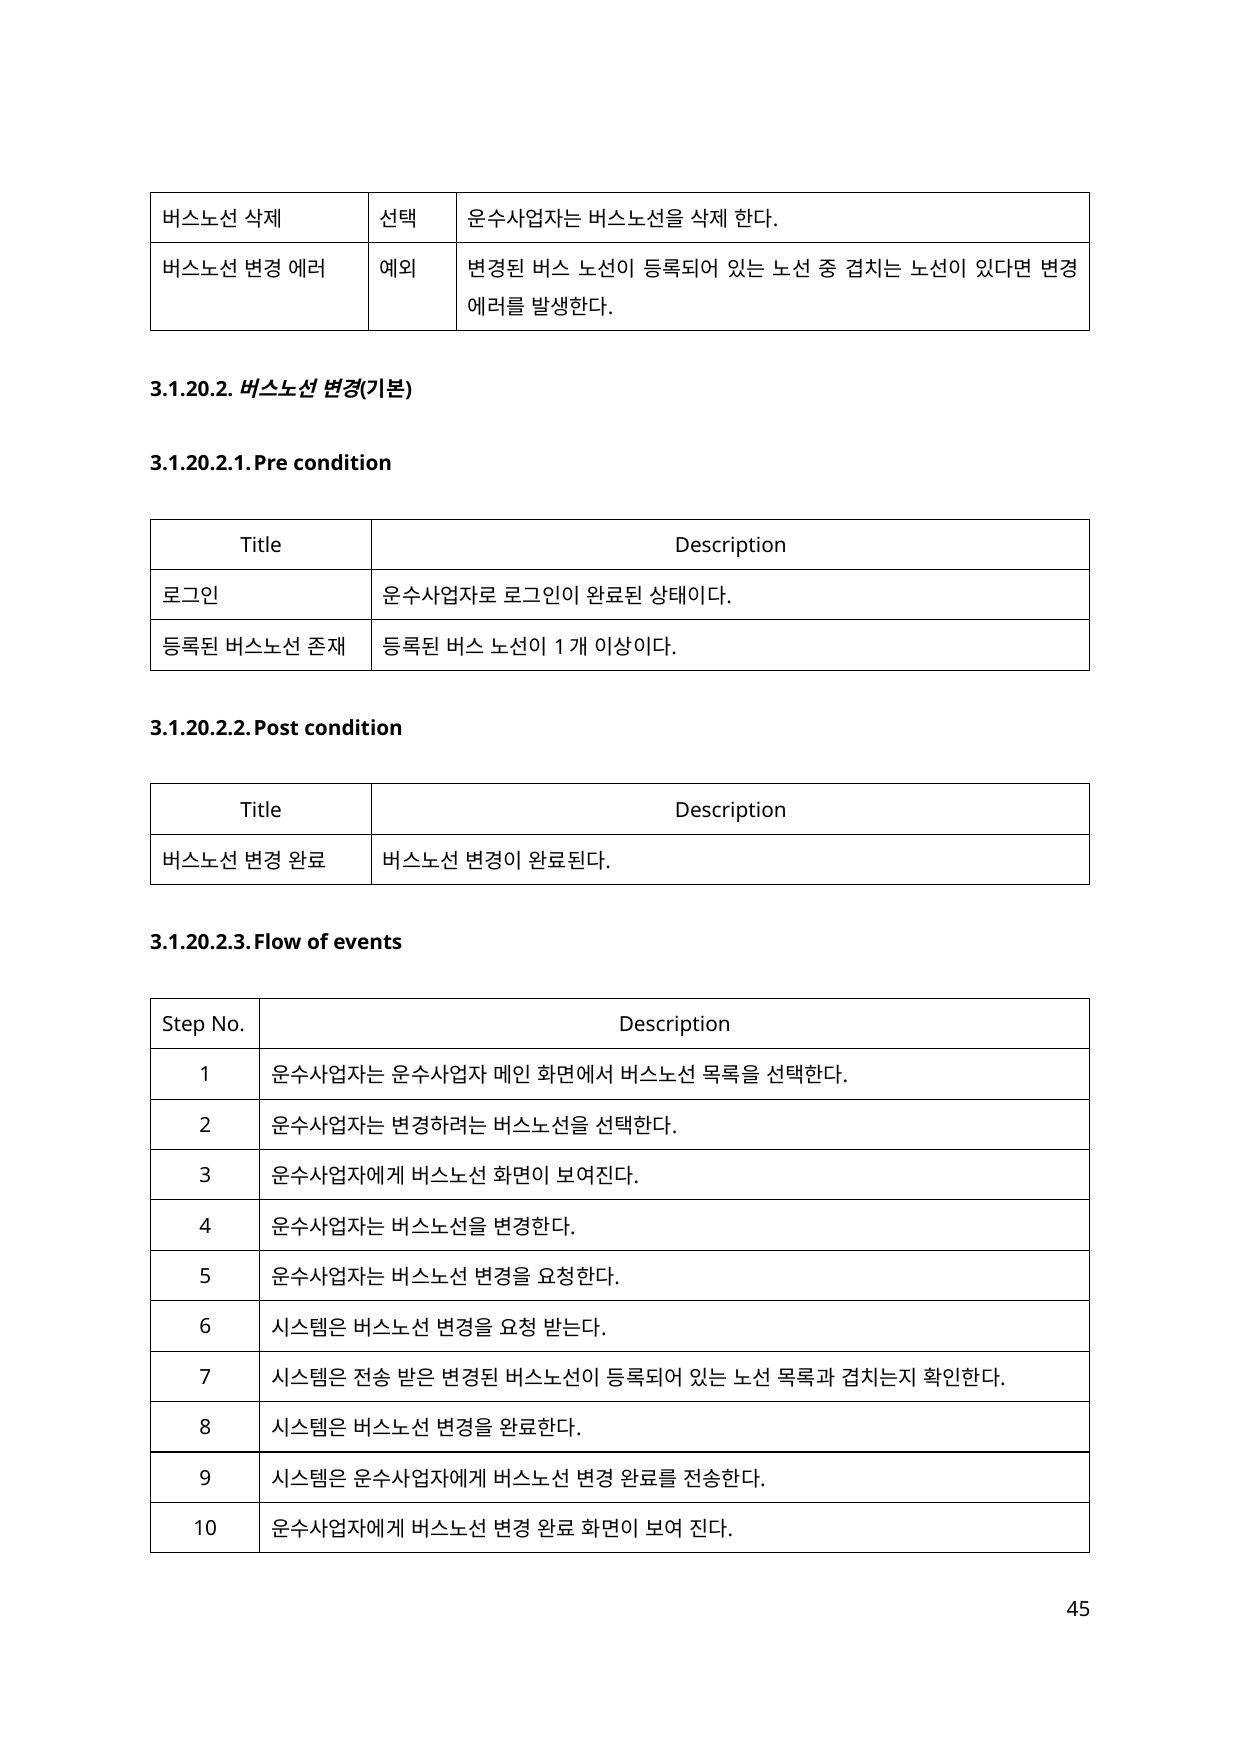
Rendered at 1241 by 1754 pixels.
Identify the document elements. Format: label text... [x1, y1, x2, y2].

table_cell 2 [151, 1100, 259, 1149]
table_cell 시스템은 전송 받은 변경된 버스노선이 등록되어 있는 노선 목록과 겹치는지 확인한다. [260, 1352, 1089, 1401]
table_cell 8 [151, 1402, 259, 1451]
subtitle Post condition [150, 708, 1090, 746]
subtitle Pre condition [150, 443, 1090, 481]
table_cell 예외 [369, 243, 456, 330]
table_cell 로그인 [151, 570, 371, 619]
table_cell 10 [151, 1503, 259, 1552]
table_cell 등록된 버스노선 존재 [151, 620, 371, 670]
table_header Description [372, 784, 1089, 834]
table_header Description [372, 520, 1089, 569]
table_cell 운수사업자는 버스노선을 삭제 한다. [457, 193, 1089, 242]
table_cell 운수사업자는 버스노선 변경을 요청한다. [260, 1251, 1089, 1300]
table_cell 1 [151, 1049, 259, 1098]
table_cell 6 [151, 1301, 259, 1351]
table_header Title [151, 784, 371, 834]
table_cell 선택 [369, 193, 456, 242]
table_cell 운수사업자로 로그인이 완료된 상태이다. [372, 570, 1089, 619]
table_cell 4 [151, 1200, 259, 1250]
table_cell 버스노선 삭제 [151, 193, 368, 242]
table_cell 5 [151, 1251, 259, 1300]
table_header Step No. [151, 999, 259, 1048]
table_cell 버스노선 변경 완료 [151, 835, 371, 884]
subtitle 버스노선 변경(기본) [150, 368, 1090, 406]
table_cell 시스템은 버스노선 변경을 완료한다. [260, 1402, 1089, 1451]
subtitle Flow of events [150, 923, 1090, 960]
table_cell 운수사업자는 운수사업자 메인 화면에서 버스노선 목록을 선택한다. [260, 1049, 1089, 1098]
table_cell 운수사업자에게 버스노선 변경 완료 화면이 보여 진다. [260, 1503, 1089, 1552]
table_cell 7 [151, 1352, 259, 1401]
table_cell 버스노선 변경 에러 [151, 243, 368, 330]
table_cell 변경된 버스 노선이 등록되어 있는 노선 중 겹치는 노선이 있다면 변경 에러를 발생한다. [457, 243, 1089, 330]
table_cell 9 [151, 1453, 259, 1502]
table_cell 운수사업자는 버스노선을 변경한다. [260, 1200, 1089, 1250]
table_cell 운수사업자에게 버스노선 화면이 보여진다. [260, 1150, 1089, 1199]
table_cell 3 [151, 1150, 259, 1199]
table_cell 운수사업자는 변경하려는 버스노선을 선택한다. [260, 1100, 1089, 1149]
table_cell 등록된 버스 노선이 1개 이상이다. [372, 620, 1089, 670]
table_cell 버스노선 변경이 완료된다. [372, 835, 1089, 884]
table_cell 시스템은 운수사업자에게 버스노선 변경 완료를 전송한다. [260, 1453, 1089, 1502]
table_cell 시스템은 버스노선 변경을 요청 받는다. [260, 1301, 1089, 1351]
table_header Title [151, 520, 371, 569]
table_header Description [260, 999, 1089, 1048]
